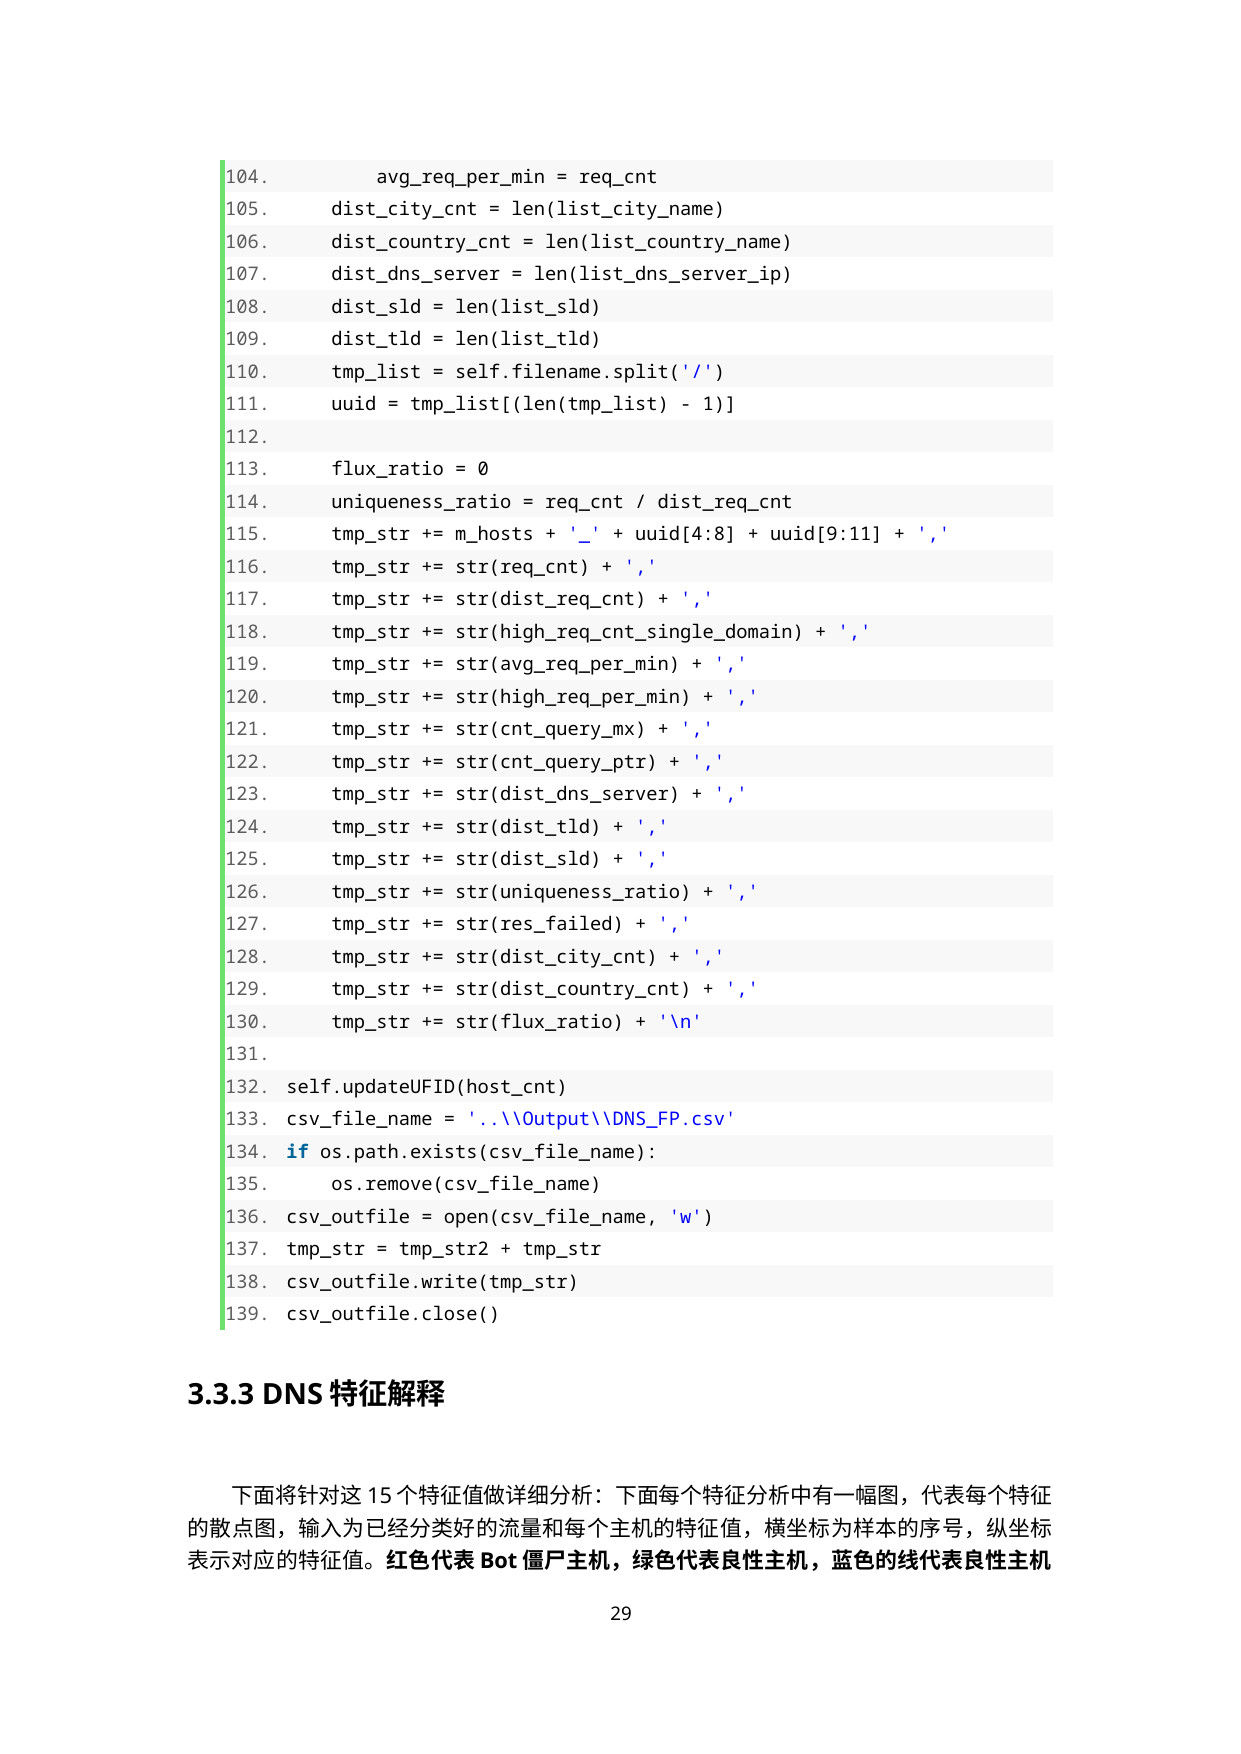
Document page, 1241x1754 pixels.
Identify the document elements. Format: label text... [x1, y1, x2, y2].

list tmp_str += str(uniqueness_ratio) + ',' [225, 875, 1053, 907]
list dist_city_cnt = len(list_city_name) [225, 192, 1053, 225]
list tmp_str += str(flux_ratio) + '\n' [225, 1005, 1053, 1037]
list tmp_str += str(avg_req_per_min) + ',' [225, 647, 1053, 680]
list tmp_str += str(res_failed) + ',' [225, 907, 1053, 940]
list tmp_str += m_hosts + '_' + uuid[4:8] + uuid[9:11] + ',' [225, 517, 1053, 550]
list tmp_str += str(dist_city_cnt) + ',' [225, 940, 1053, 972]
list tmp_list = self.filename.split('/') [225, 355, 1053, 387]
list flux_ratio = 0 [225, 452, 1053, 485]
list tmp_str += str(dist_dns_server) + ',' [225, 777, 1053, 810]
list dist_tld = len(list_tld) [225, 322, 1053, 355]
list tmp_str += str(dist_sld) + ',' [225, 842, 1053, 875]
list csv_file_name = '..\\Output\\DNS_FP.csv' [225, 1102, 1053, 1135]
list uuid = tmp_list[(len(tmp_list) - 1)] [225, 387, 1053, 420]
subtitle 3.3.3 DNS特征解释 [187, 1359, 1053, 1424]
list dist_dns_server = len(list_dns_server_ip) [225, 257, 1053, 290]
list os.remove(csv_file_name) [225, 1167, 1053, 1200]
list tmp_str += str(cnt_query_ptr) + ',' [225, 745, 1053, 777]
list dist_sld = len(list_sld) [225, 290, 1053, 322]
list tmp_str += str(high_req_per_min) + ',' [225, 680, 1053, 712]
list self.updateUFID(host_cnt) [225, 1070, 1053, 1102]
list csv_outfile = open(csv_file_name, 'w') [225, 1200, 1053, 1232]
list tmp_str += str(high_req_cnt_single_domain) + ',' [225, 615, 1053, 647]
list tmp_str = tmp_str2 + tmp_str [225, 1232, 1053, 1265]
list csv_outfile.write(tmp_str) [225, 1265, 1053, 1297]
list tmp_str += str(dist_tld) + ',' [225, 810, 1053, 842]
list if os.path.exists(csv_file_name): [225, 1135, 1053, 1167]
list tmp_str += str(dist_country_cnt) + ',' [225, 972, 1053, 1005]
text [187, 1478, 1053, 1575]
list tmp_str += str(cnt_query_mx) + ',' [225, 712, 1053, 745]
list tmp_str += str(req_cnt) + ',' [225, 550, 1053, 582]
list tmp_str += str(dist_req_cnt) + ',' [225, 582, 1053, 615]
list uniqueness_ratio = req_cnt / dist_req_cnt [225, 485, 1053, 517]
list dist_country_cnt = len(list_country_name) [225, 225, 1053, 257]
list avg_req_per_min = req_cnt [225, 160, 1053, 192]
list csv_outfile.close() [225, 1297, 1053, 1330]
